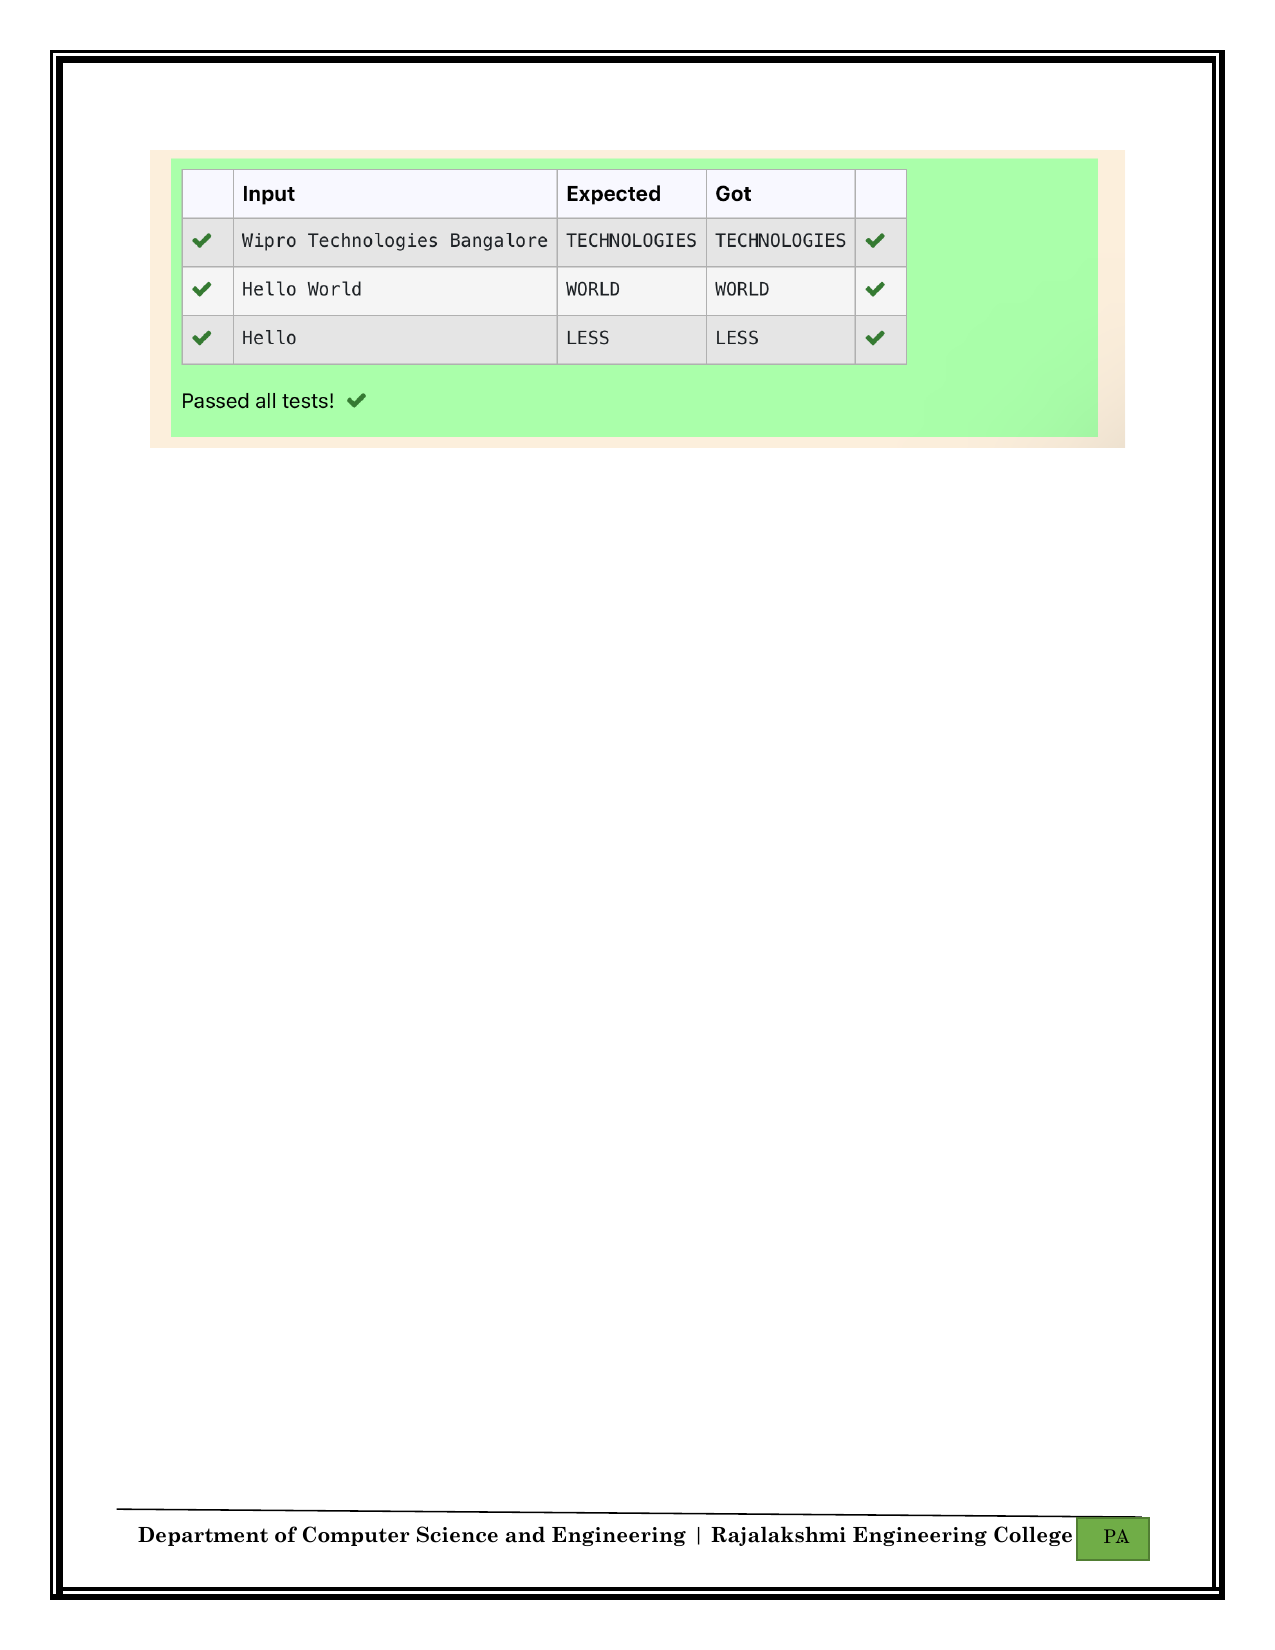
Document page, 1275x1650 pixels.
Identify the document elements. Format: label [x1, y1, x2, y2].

picture [150, 150, 1125, 448]
